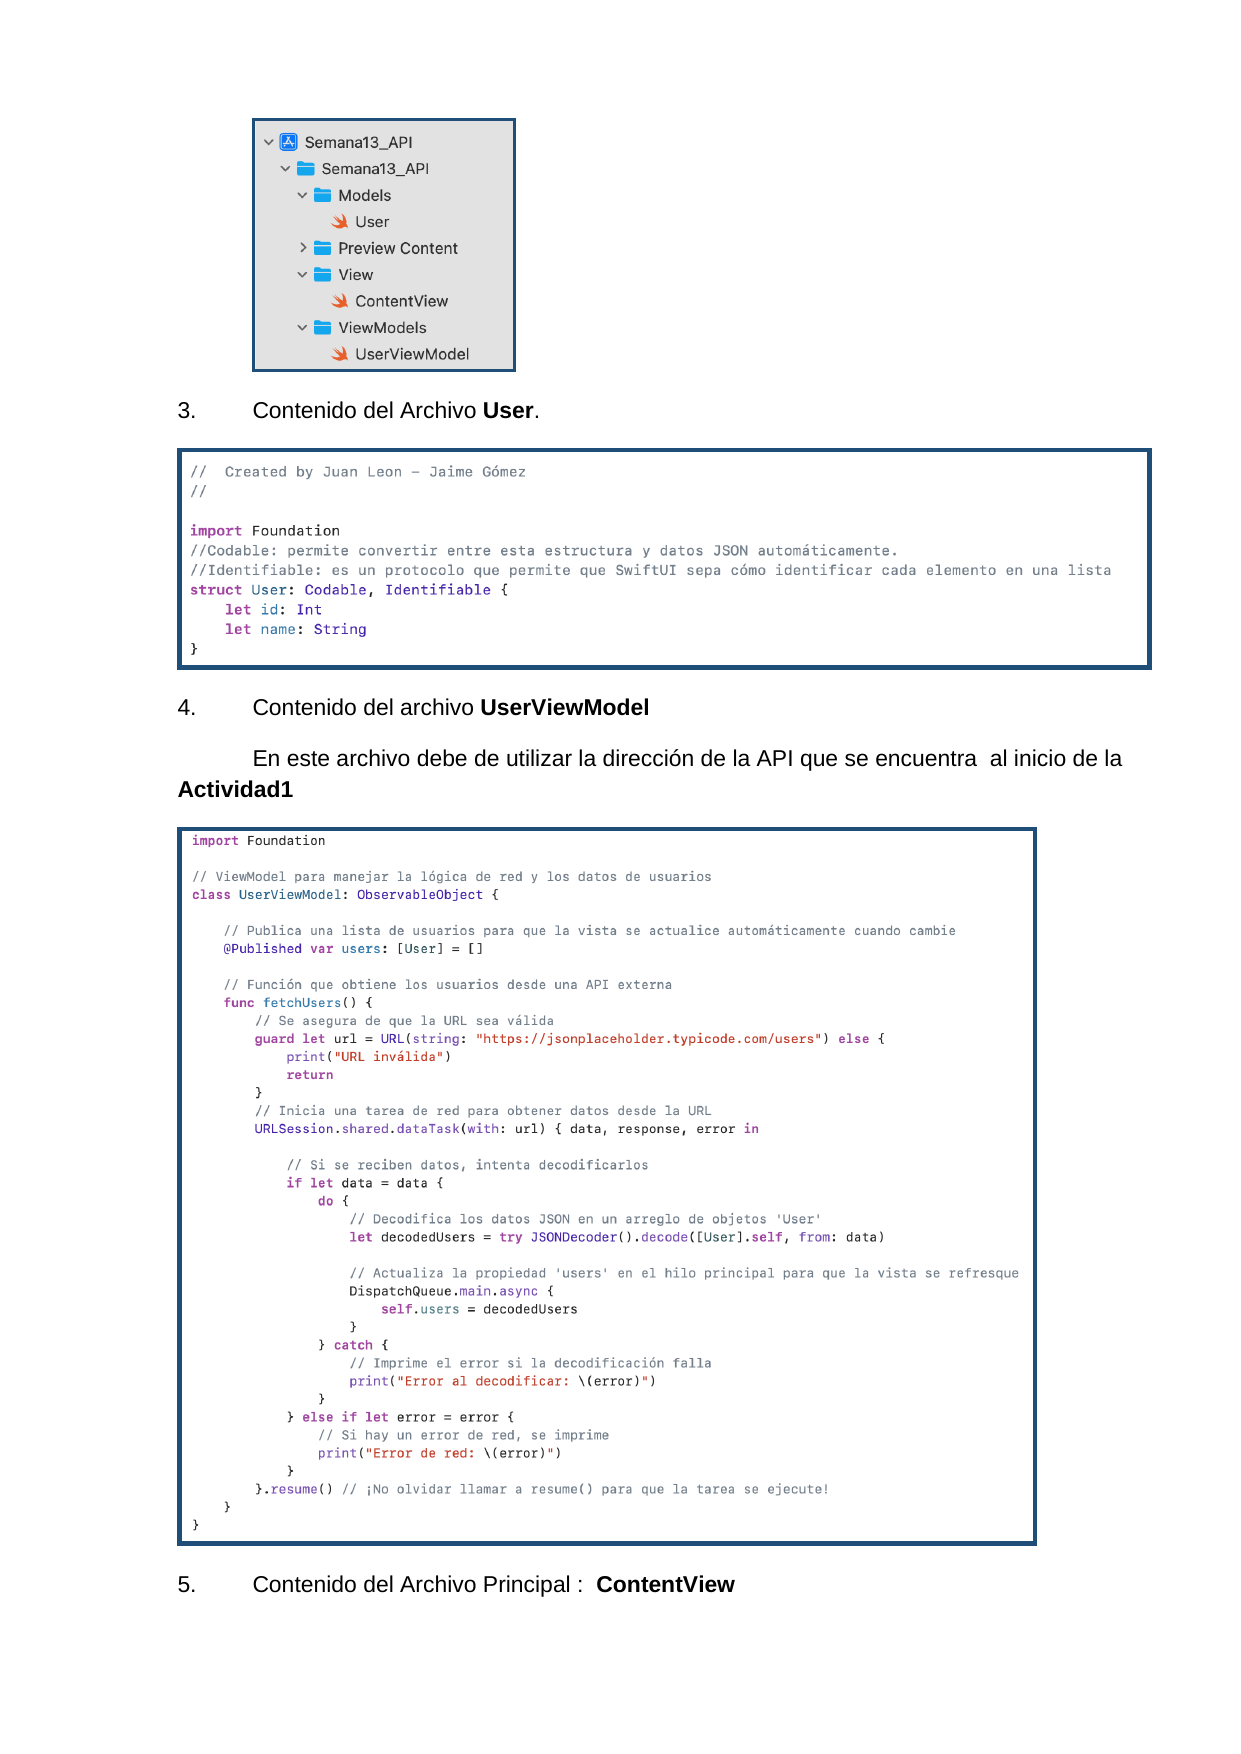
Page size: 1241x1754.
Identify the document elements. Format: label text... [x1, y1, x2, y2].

text 5. Contenido del Archivo Principal : ContentView [177, 1571, 1152, 1597]
picture [182, 452, 1147, 665]
text 4. Contenido del archivo UserViewModel [177, 694, 1152, 721]
text 3. Contenido del Archivo User. [177, 397, 1152, 423]
picture [255, 121, 513, 369]
picture [182, 831, 1033, 1541]
text En este archivo debe de utilizar la dirección de la API que se encuentra al inicio de la Actividad1 [177, 745, 1152, 802]
